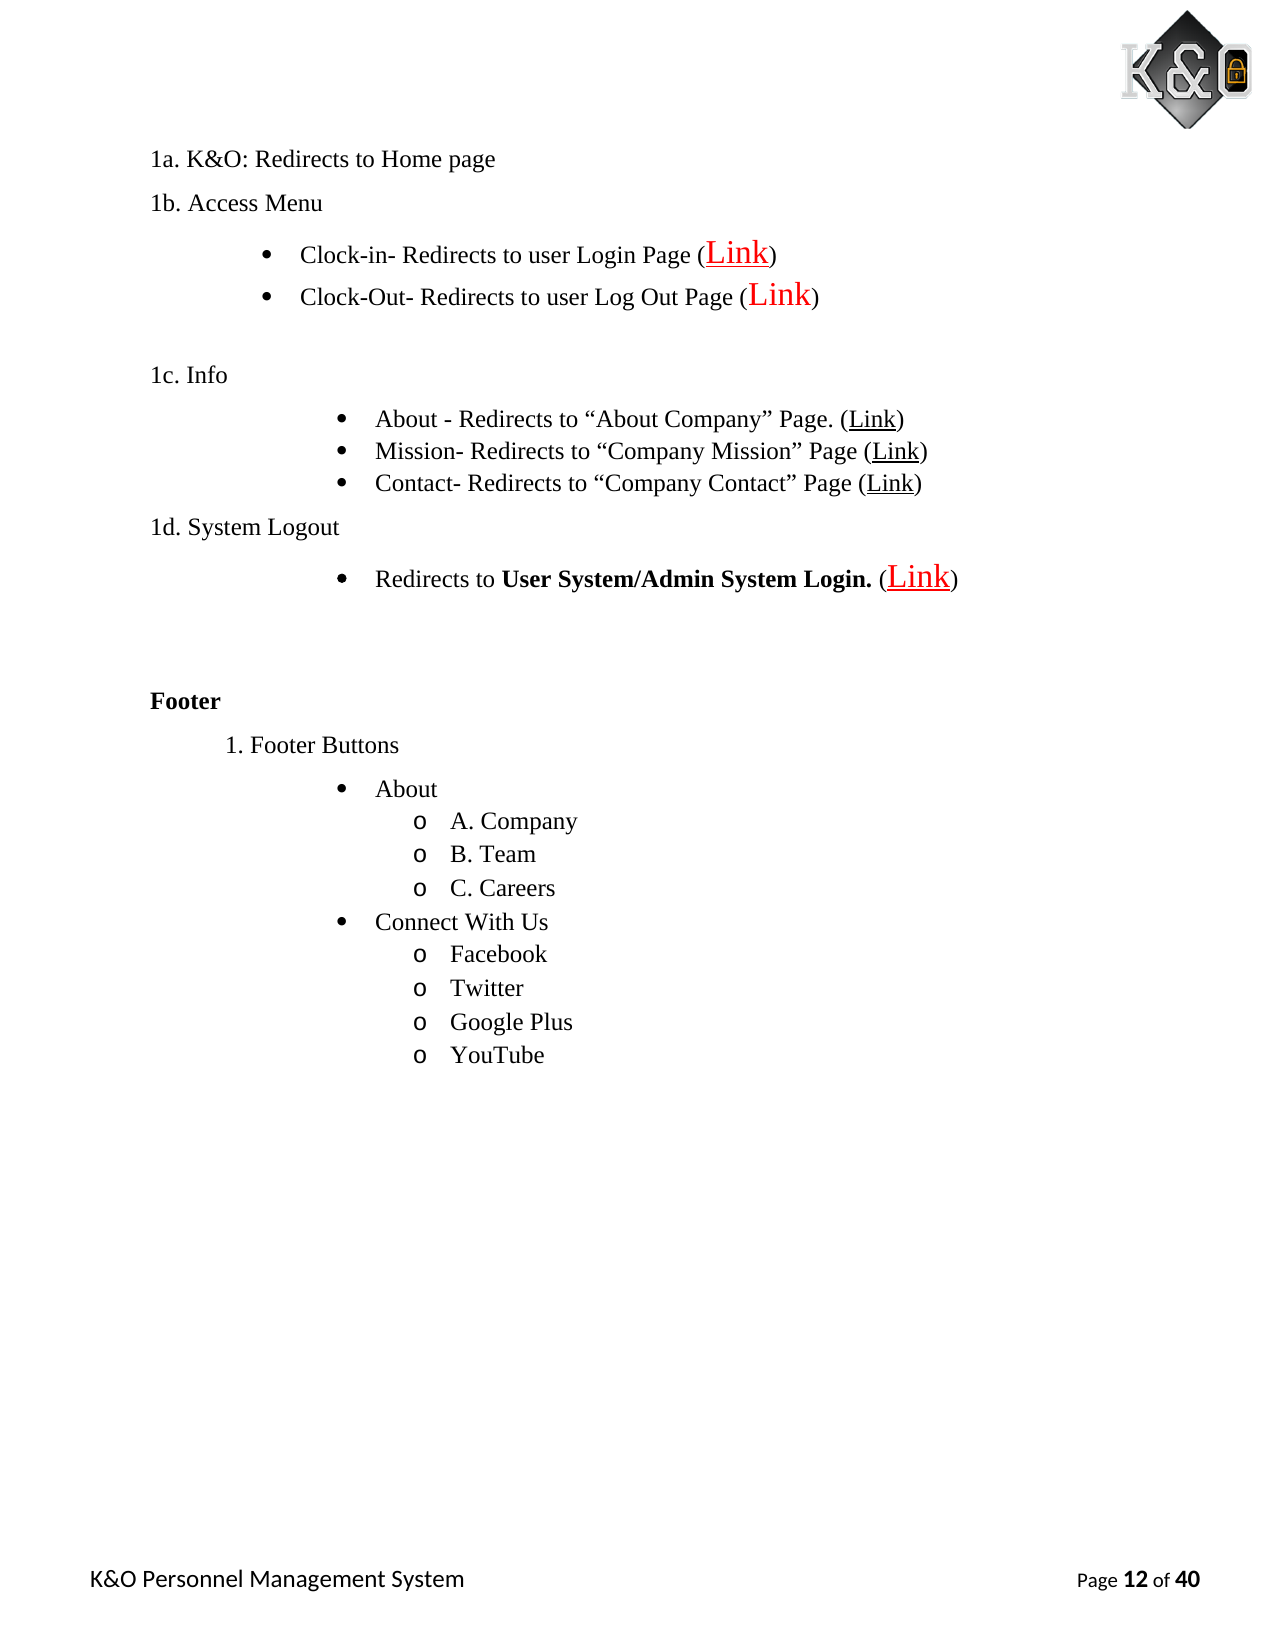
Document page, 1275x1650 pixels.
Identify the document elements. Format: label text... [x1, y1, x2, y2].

list Clock-Out- Redirects to user Log Out Page (Link) [262, 274, 1200, 313]
list B. Team [412, 839, 1200, 870]
list Connect With Us [337, 907, 1200, 936]
text 1b. Access Menu [150, 188, 1200, 217]
text 1a. K&O: Redirects to Home page [150, 144, 1200, 173]
list YouTube [412, 1040, 1200, 1071]
list C. Careers [412, 873, 1200, 904]
list A. Company [412, 806, 1200, 837]
list Redirects to User System/Admin System Login. (Link) [337, 556, 1200, 594]
list Facebook [412, 939, 1200, 970]
text Footer [150, 686, 1200, 715]
list Google Plus [412, 1007, 1200, 1037]
list Contact- Redirects to “Company Contact” Page (Link) [337, 468, 1200, 496]
list About - Redirects to “About Company” Page. (Link) [337, 404, 1200, 433]
text 1. Footer Buttons [150, 730, 1200, 759]
text 1c. Info [75, 361, 1200, 389]
list Mission- Redirects to “Company Mission” Page (Link) [337, 436, 1200, 465]
list About [337, 774, 1200, 803]
text 1d. System Logout [75, 512, 1200, 541]
list Twitter [412, 973, 1200, 1003]
picture [1120, 9, 1252, 128]
list Clock-in- Redirects to user Login Page (Link) [262, 232, 1200, 271]
